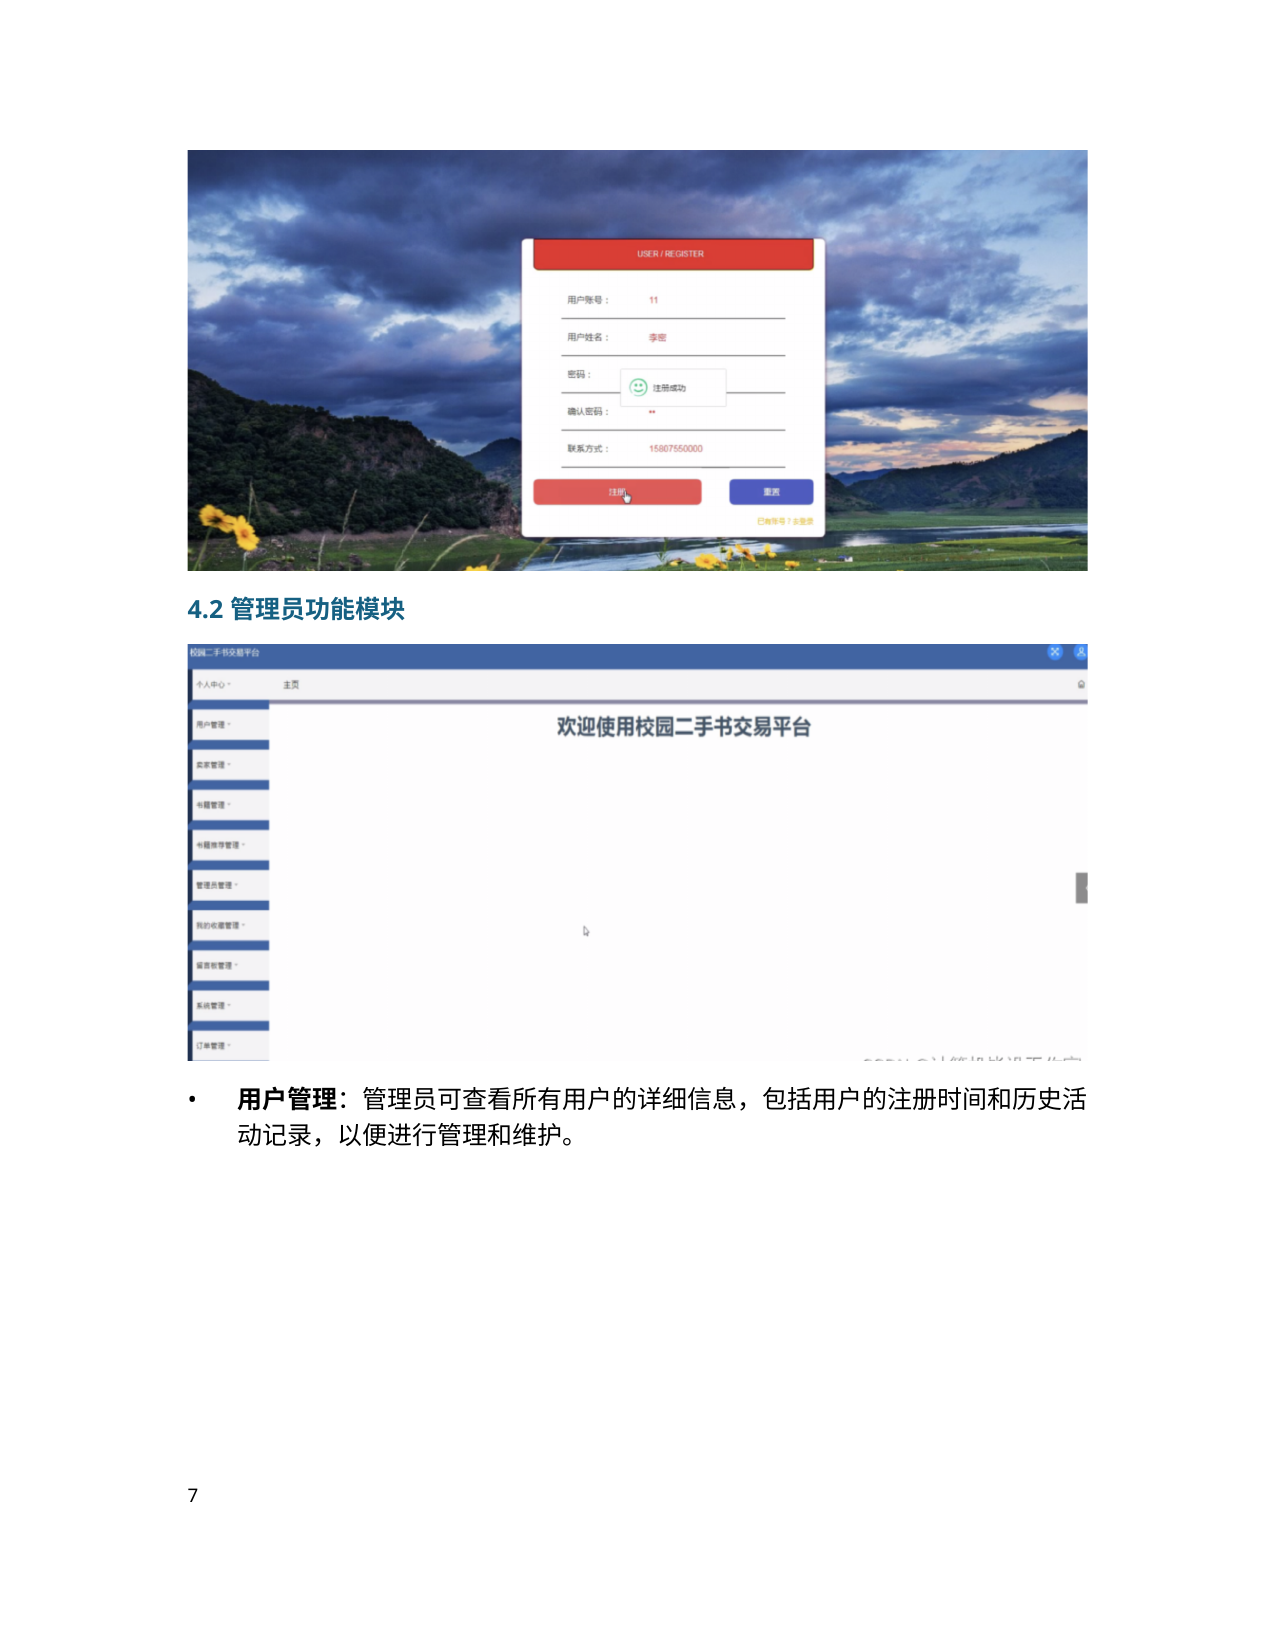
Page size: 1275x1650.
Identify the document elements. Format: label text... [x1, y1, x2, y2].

list 用户管理：管理员可查看所有用户的详细信息，包括用户的注册时间和历史活动记录，以便进行管理和维护。 [187, 1079, 1087, 1152]
picture [187, 150, 1088, 571]
subtitle 4.2 管理员功能模块 [187, 592, 1087, 626]
picture [187, 644, 1088, 1061]
